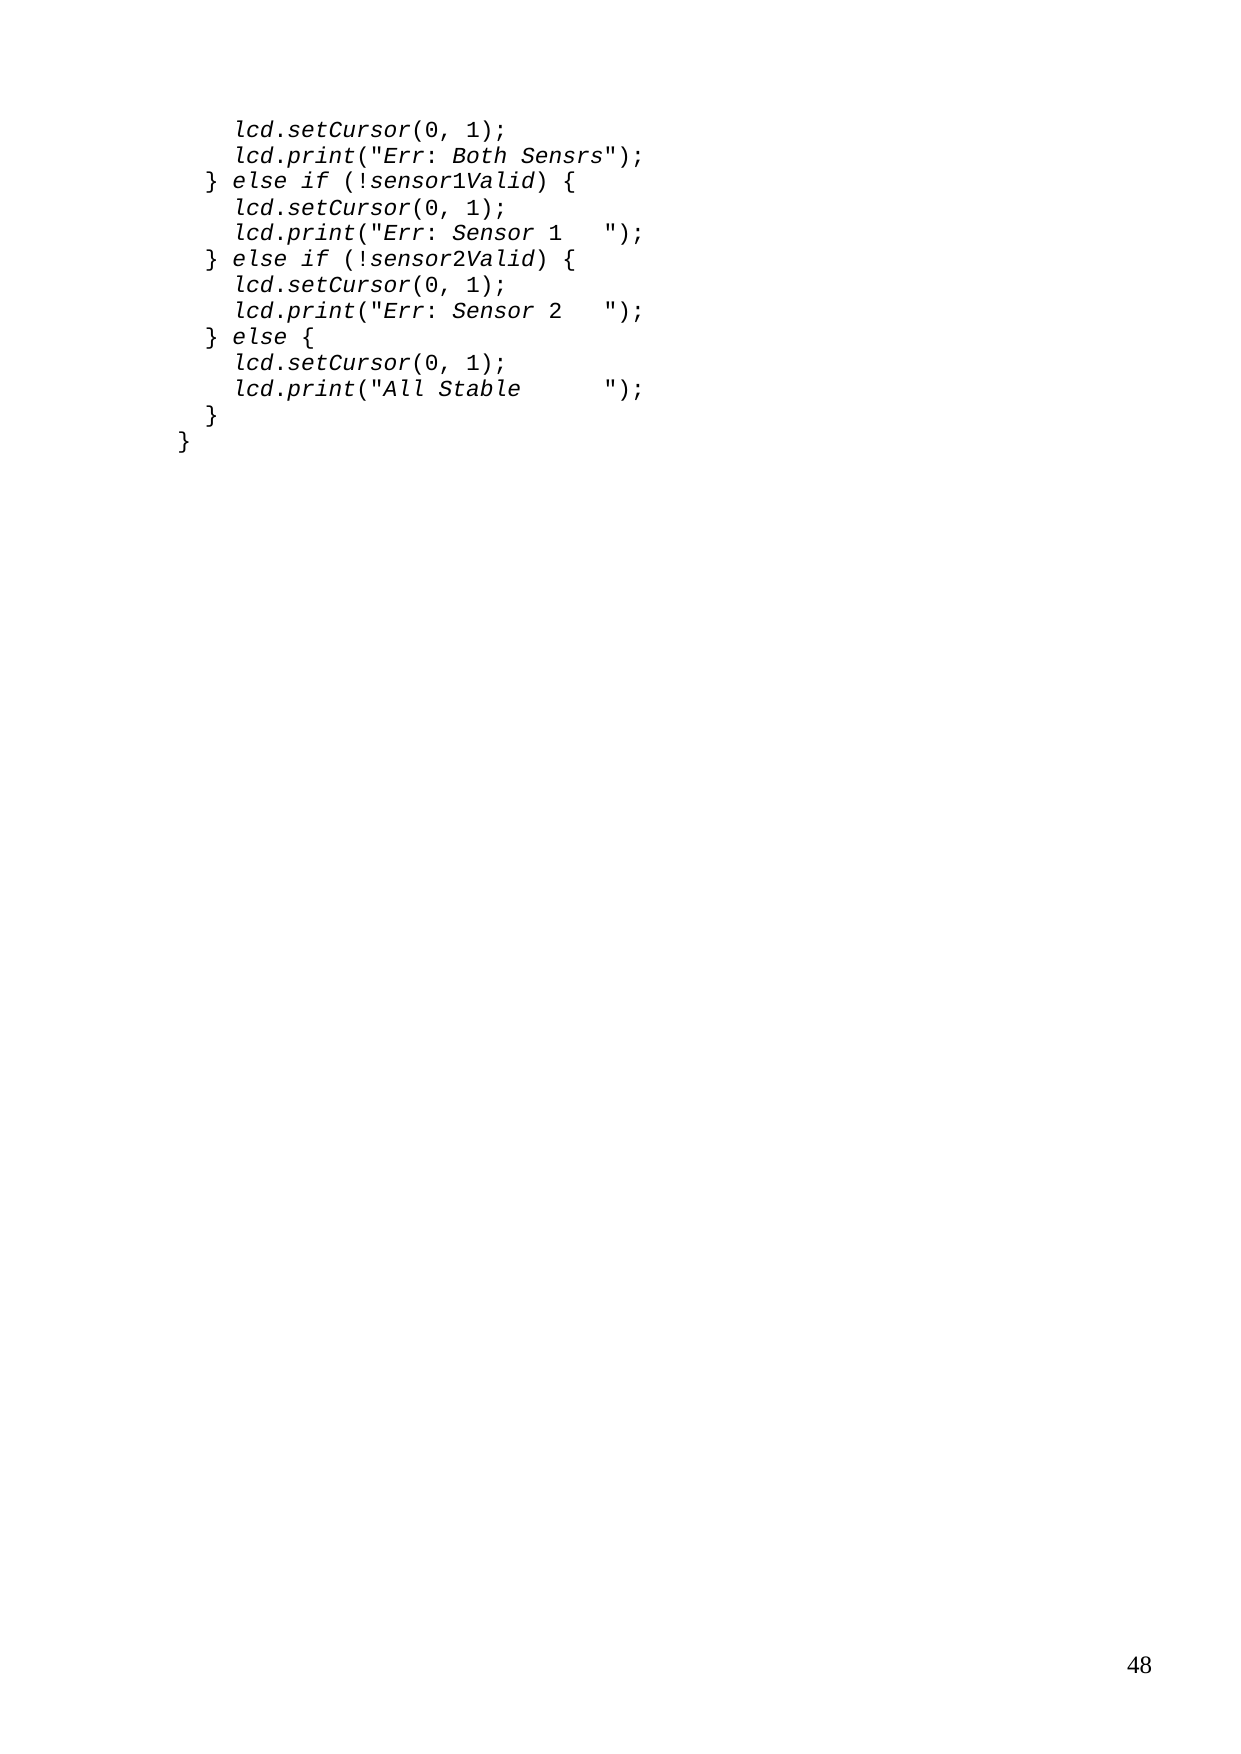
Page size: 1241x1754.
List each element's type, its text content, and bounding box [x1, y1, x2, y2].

text lcd.print("Err: Sensor 2 "); [177, 299, 1152, 326]
text } else if (!sensor1Valid) { [177, 170, 1152, 196]
text lcd.print("Err: Both Sensrs"); [177, 144, 1152, 170]
text } [177, 429, 1152, 455]
text lcd.setCursor(0, 1); [177, 118, 1152, 144]
text lcd.setCursor(0, 1); [177, 351, 1152, 377]
text lcd.print("Err: Sensor 1 "); [177, 222, 1152, 248]
text lcd.print("All Stable "); [177, 377, 1152, 403]
text } else { [177, 326, 1152, 351]
text } else if (!sensor2Valid) { [177, 248, 1152, 274]
text } [177, 403, 1152, 429]
text lcd.setCursor(0, 1); [177, 274, 1152, 299]
text lcd.setCursor(0, 1); [177, 196, 1152, 222]
